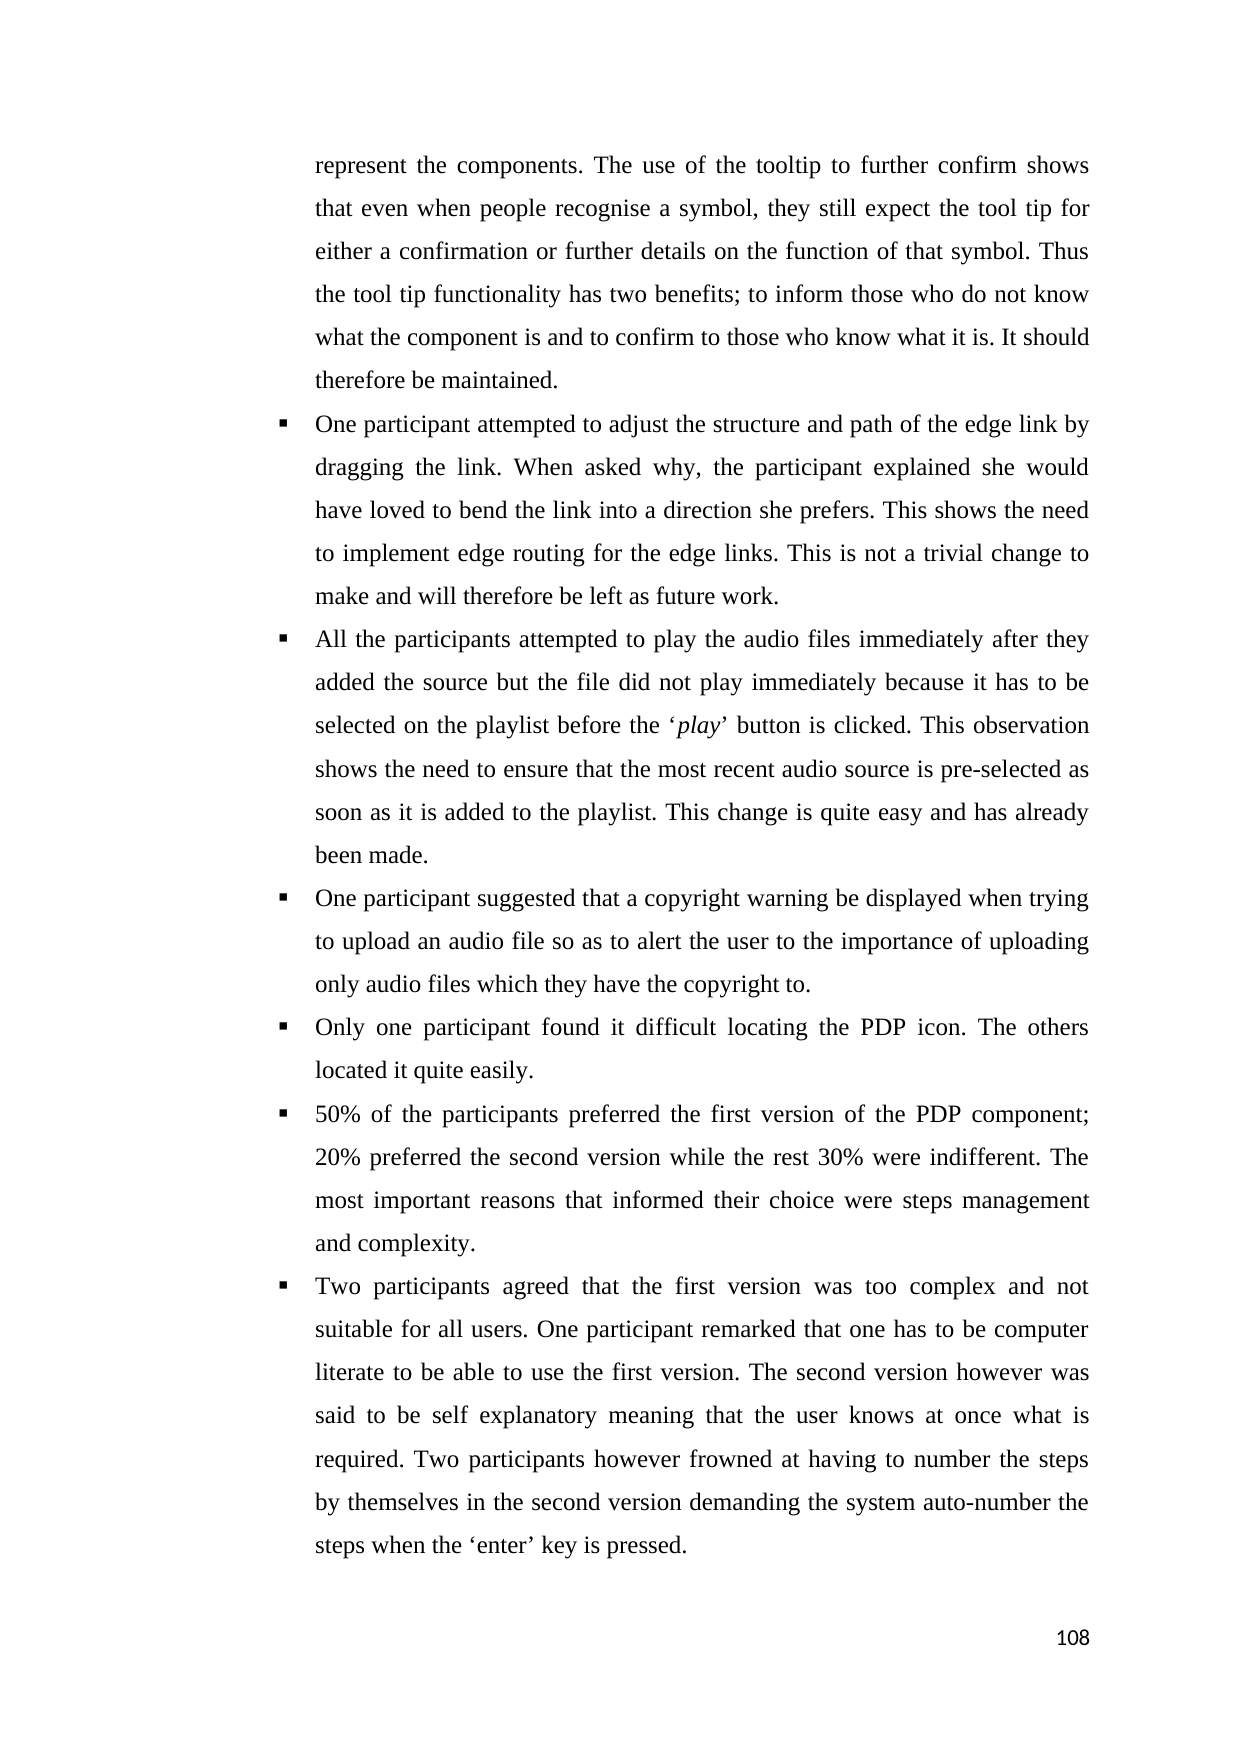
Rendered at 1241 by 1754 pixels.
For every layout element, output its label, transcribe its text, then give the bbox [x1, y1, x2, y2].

list All the participants attempted to play the audio files immediately after they added the source but the file did not play immediately because it has to be selected on the playlist before the ‘play’ button is clicked. This observation shows the need to ensure that the most recent audio source is pre-selected as soon as it is added to the playlist. This change is quite easy and has already been made. [277, 624, 1090, 869]
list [277, 150, 1090, 394]
list Two participants agreed that the first version was too complex and not suitable for all users. One participant remarked that one has to be computer literate to be able to use the first version. The second version however was said to be self explanatory meaning that the user knows at once what is required. Two participants however frowned at having to number the steps by themselves in the second version demanding the system auto-number the steps when the ‘enter’ key is pressed. [277, 1271, 1090, 1559]
list One participant suggested that a copyright warning be displayed when trying to upload an audio file so as to alert the user to the importance of uploading only audio files which they have the copyright to. [277, 883, 1090, 998]
list 50% of the participants preferred the first version of the PDP component; 20% preferred the second version while the rest 30% were indifferent. The most important reasons that informed their choice were steps management and complexity. [277, 1099, 1090, 1257]
list Only one participant found it difficult locating the PDP icon. The others located it quite easily. [277, 1012, 1090, 1084]
list One participant attempted to adjust the structure and path of the edge link by dragging the link. When asked why, the participant explained she would have loved to bend the link into a direction she prefers. This shows the need to implement edge routing for the edge links. This is not a trivial change to make and will therefore be left as future work. [277, 409, 1090, 610]
